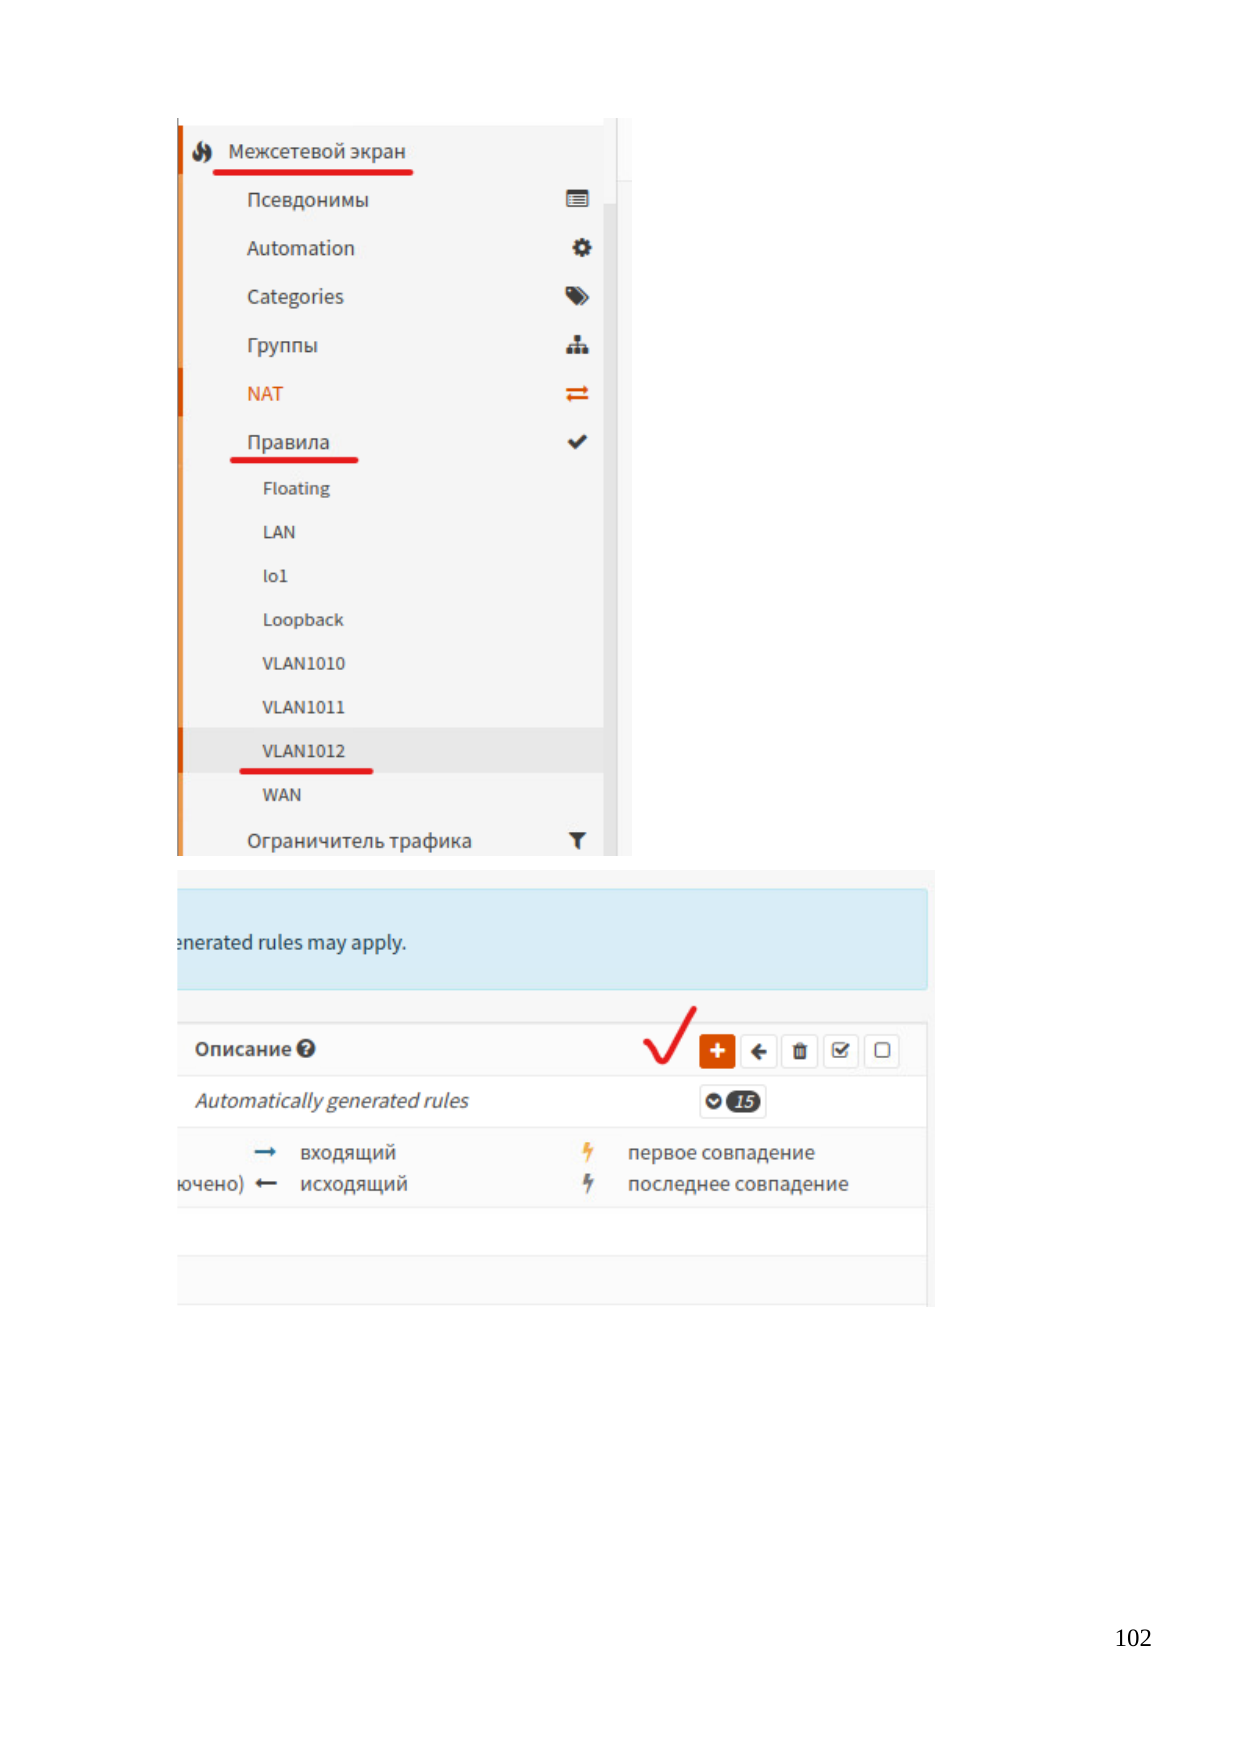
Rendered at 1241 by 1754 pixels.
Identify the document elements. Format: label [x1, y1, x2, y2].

picture [177, 870, 935, 1307]
picture [177, 118, 632, 856]
